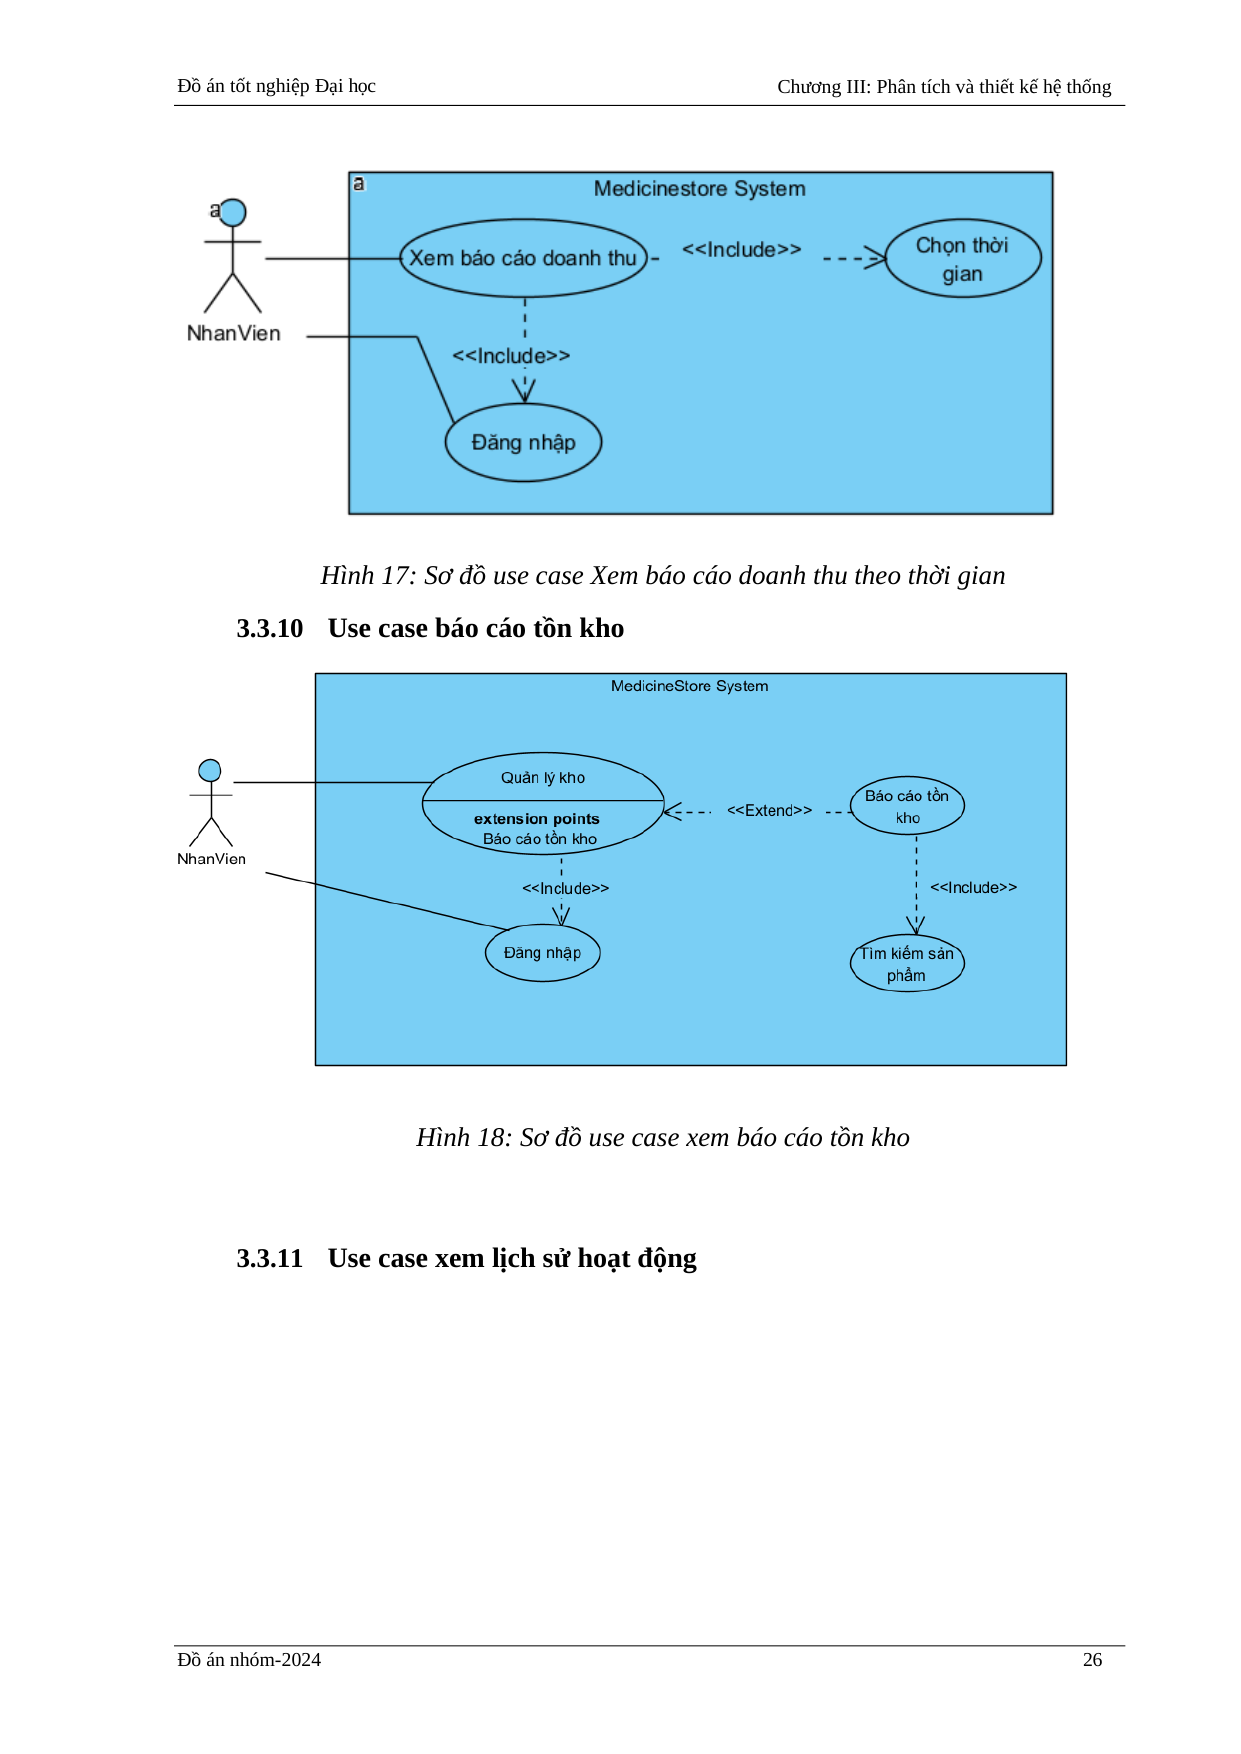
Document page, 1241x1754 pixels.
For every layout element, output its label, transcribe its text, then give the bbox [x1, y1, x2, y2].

subtitle Use case báo cáo tồn kho [236, 611, 1152, 643]
text Hình 17: Sơ đồ use case Xem báo cáo doanh thu theo thời gian [177, 559, 1152, 590]
picture [177, 118, 1160, 559]
picture [177, 643, 1152, 1121]
text Hình 18: Sơ đồ use case xem báo cáo tồn kho [177, 1121, 1152, 1152]
subtitle Use case xem lịch sử hoạt động [236, 1241, 1152, 1273]
